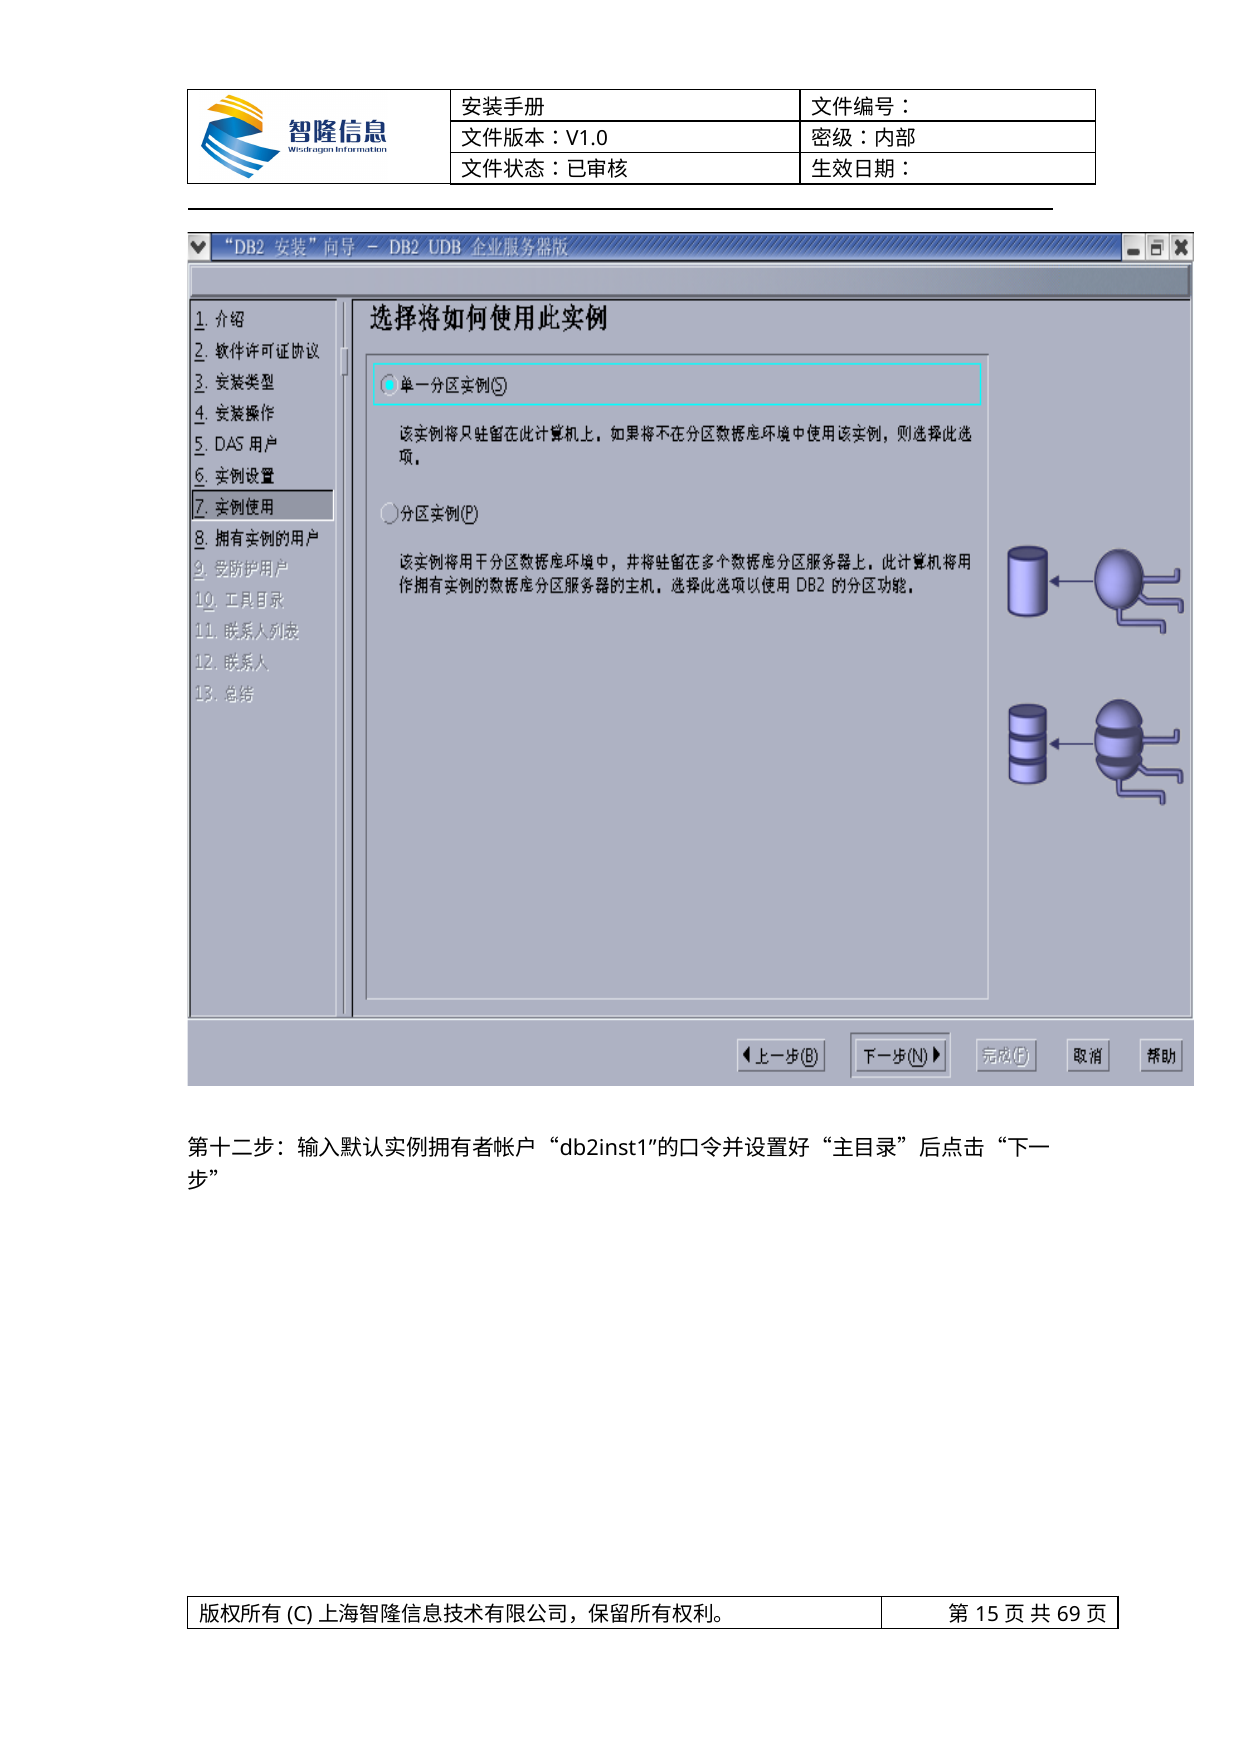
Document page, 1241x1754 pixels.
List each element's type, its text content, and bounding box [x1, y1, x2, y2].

picture [187, 232, 1194, 1086]
text 第十二步：输入默认实例拥有者帐户“db2inst的口令并设置好“主目录”后点击“下一步” [187, 1130, 1053, 1195]
picture [198, 90, 388, 183]
